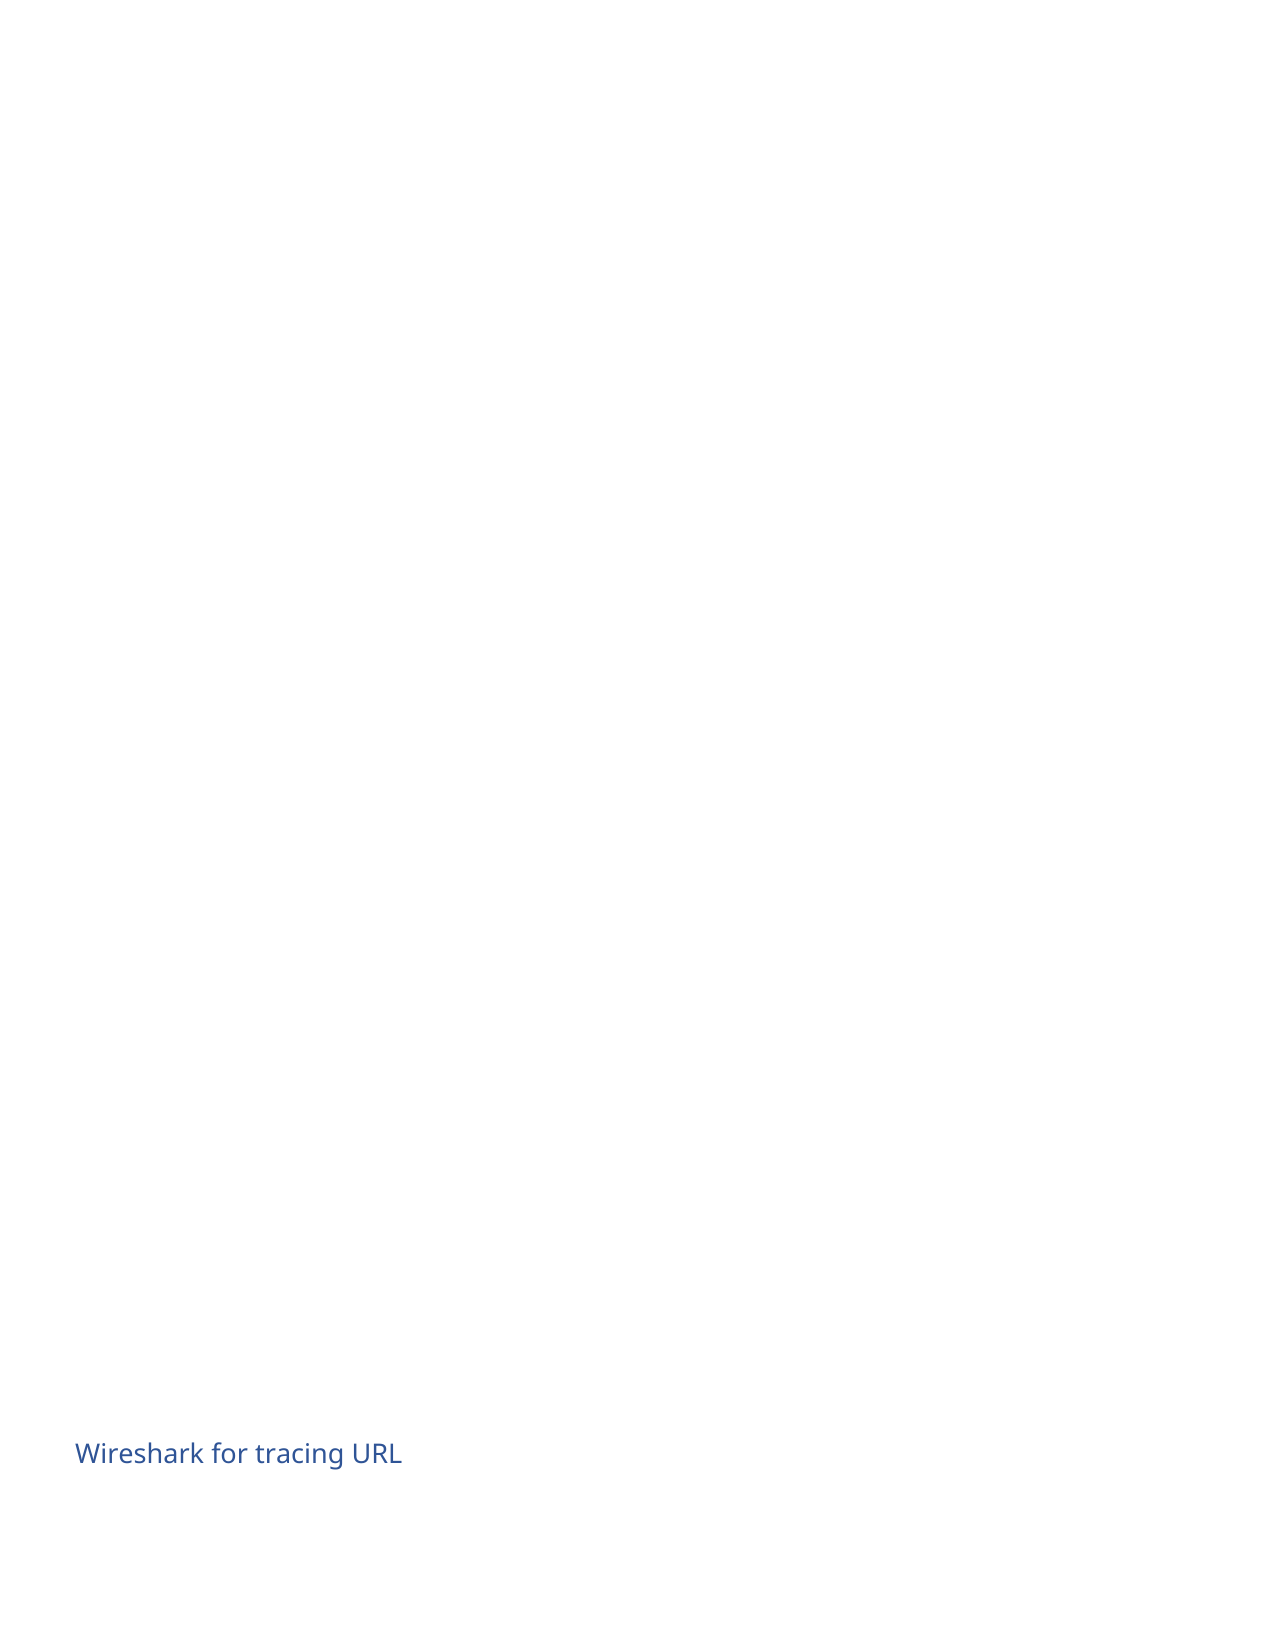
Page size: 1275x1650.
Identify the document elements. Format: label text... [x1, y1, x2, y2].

subtitle Wireshark for tracing URL [75, 1434, 1200, 1471]
